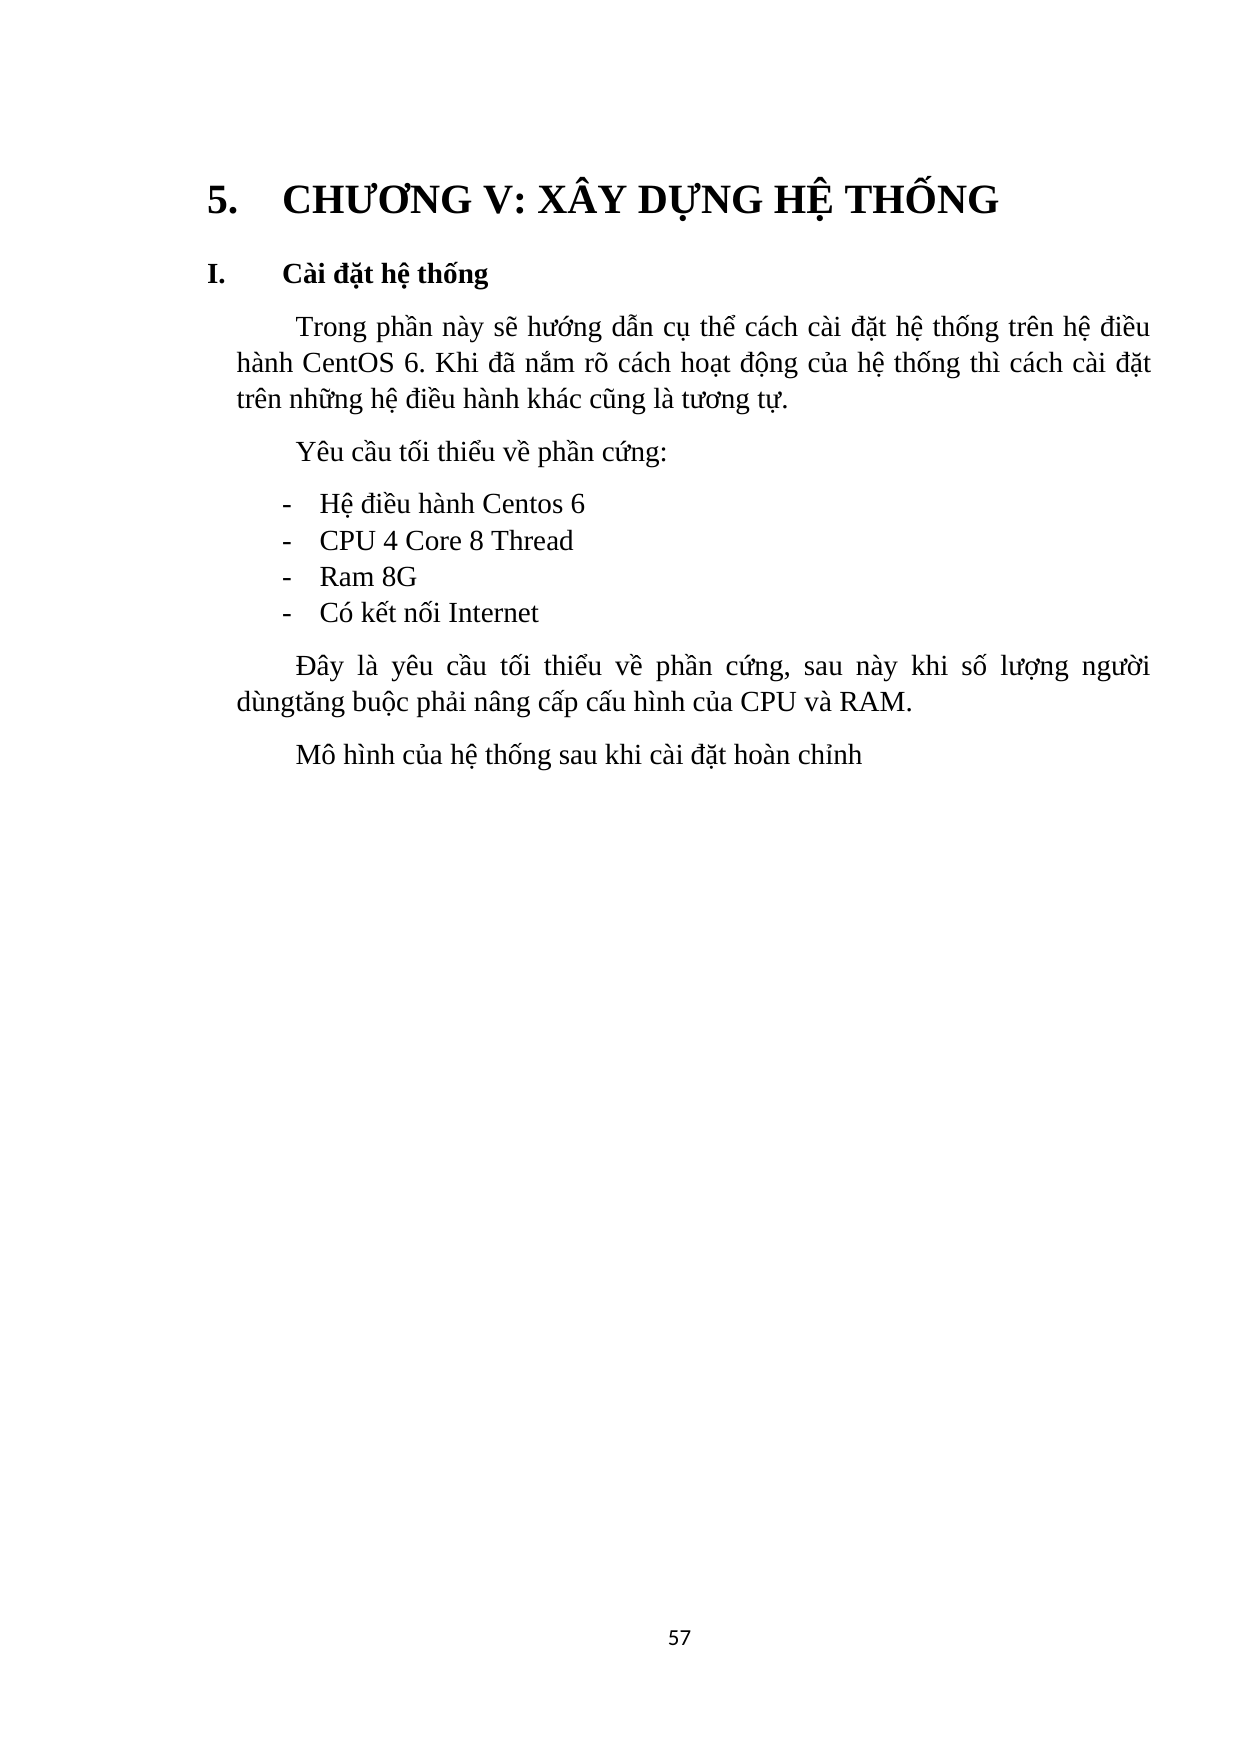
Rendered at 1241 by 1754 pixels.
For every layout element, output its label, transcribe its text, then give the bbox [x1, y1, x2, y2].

list Cài đặt hệ thống [207, 256, 1152, 289]
text Yêu cầu tối thiểu về phần cứng: [236, 434, 1152, 467]
list Có kết nối Internet [282, 595, 1152, 628]
subtitle CHƯƠNG V: XÂY DỰNG HỆ THỐNG [207, 175, 1152, 223]
text Mô hình của hệ thống sau khi cài đặt hoàn chỉnh [236, 737, 1152, 770]
text Đây là yêu cầu tối thiểu về phần cứng, sau này khi số lượng người dùngtăng buộc phải nâng cấp cấu hình của CPU và RAM. [236, 648, 1152, 717]
list CPU 4 Core 8 Thread [282, 523, 1152, 556]
list Ram 8G [282, 559, 1152, 592]
text Trong phần này sẽ hướng dẫn cụ thể cách cài đặt hệ thống trên hệ điều hành CentOS 6. Khi đã nắm rõ cách hoạt động của hệ thống thì cách cài đặt trên những hệ điều hành khác cũng là tương tự. [236, 309, 1152, 414]
list Hệ điều hành Centos 6 [282, 487, 1152, 520]
